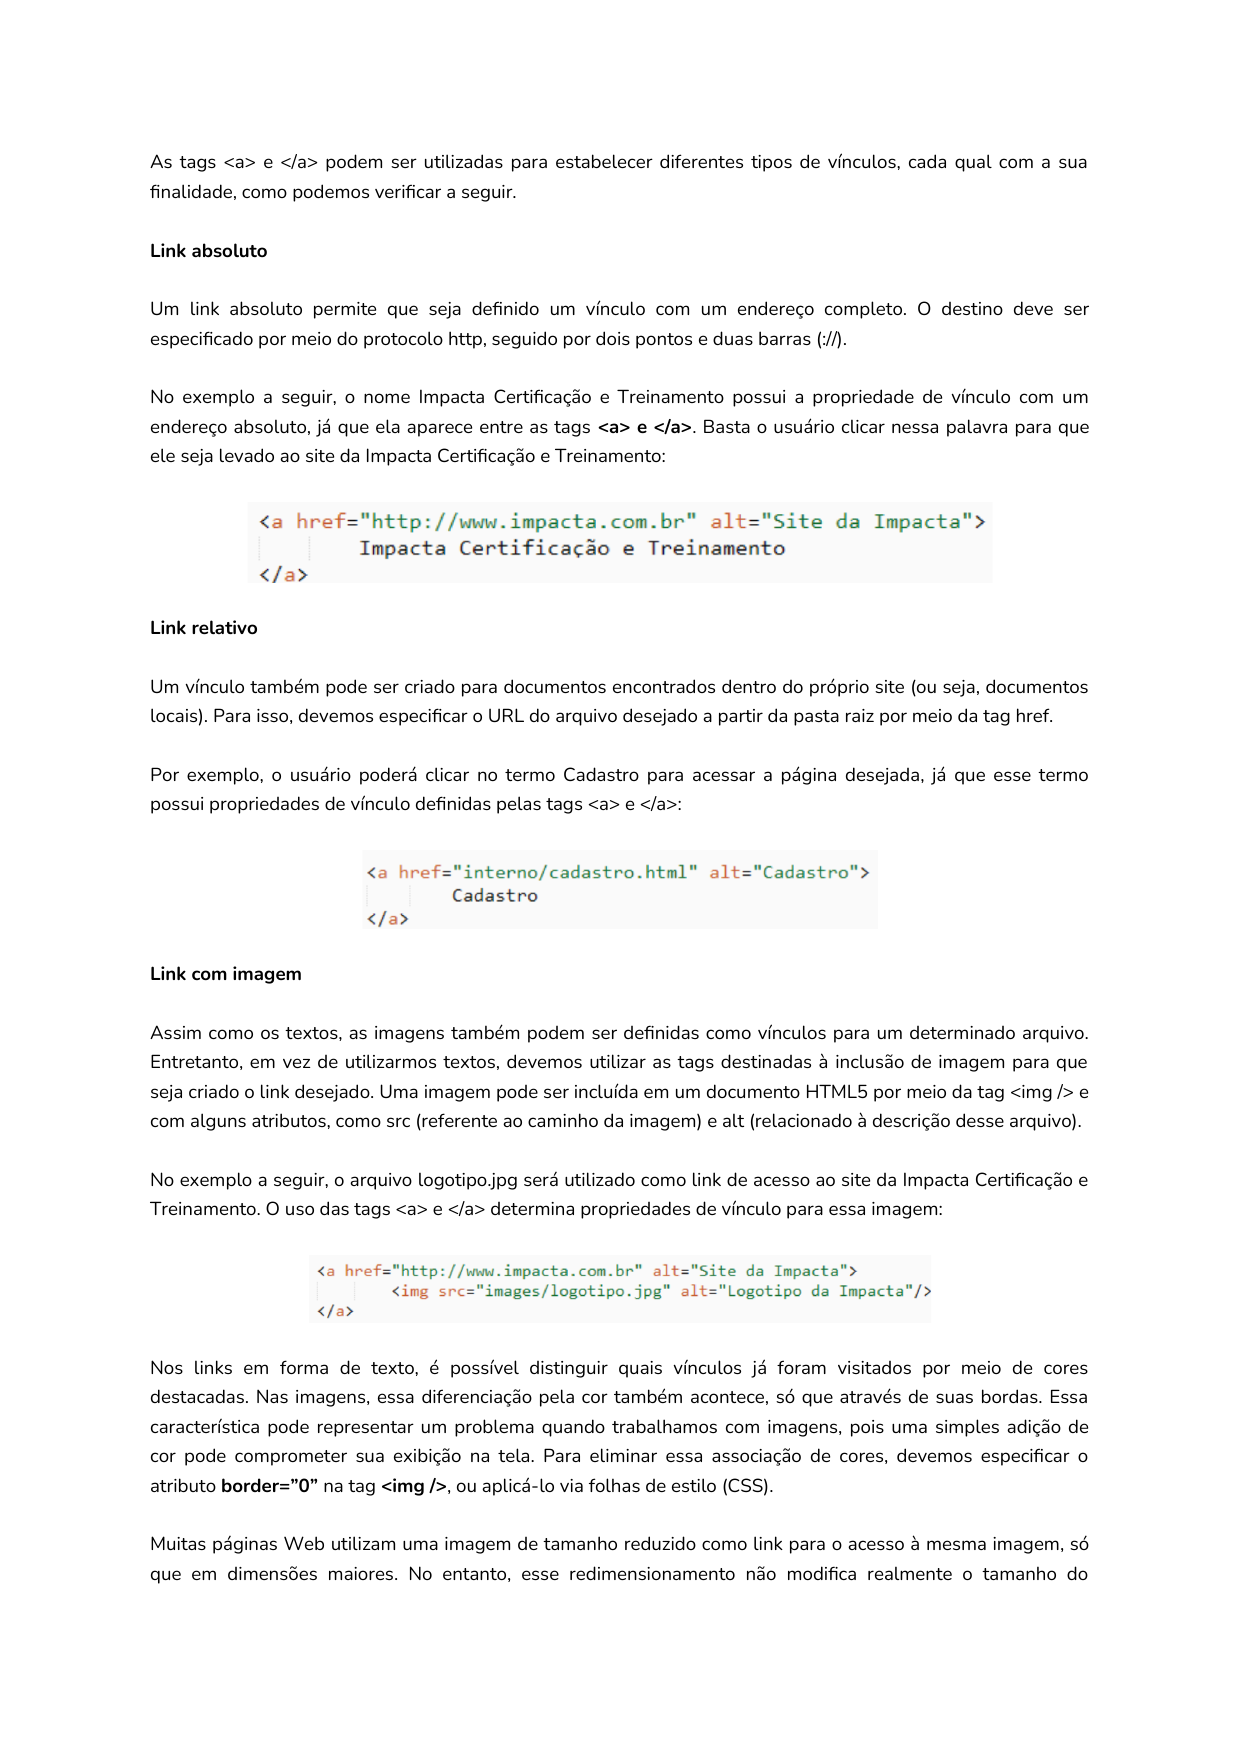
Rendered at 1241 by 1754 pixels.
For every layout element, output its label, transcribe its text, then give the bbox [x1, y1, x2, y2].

text As tags <a> e </a> podem ser utilizadas para estabelecer diferentes tipos de vínculos, cada qual com a sua finalidade, como podemos verificar a seguir. [150, 150, 1090, 205]
text Um vínculo também pode ser criado para documentos encontrados dentro do próprio site (ou seja, documentos locais). Para isso, devemos especificar o URL do arquivo desejado a partir da pasta raiz por meio da tag href. [150, 674, 1090, 729]
text Assim como os textos, as imagens também podem ser definidas como vínculos para um determinado arquivo. Entretanto, em vez de utilizarmos textos, devemos utilizar as tags destinadas à inclusão de imagem para que seja criado o link desejado. Uma imagem pode ser incluída em um documento HTML5 por meio da tag <img /> e com alguns atributos, como src (referente ao caminho da imagem) e alt (relacionado à descrição desse arquivo). [150, 1021, 1090, 1134]
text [150, 1532, 1090, 1587]
text Um link absoluto permite que seja definido um vínculo com um endereço completo. O destino deve ser especificado por meio do protocolo http, seguido por dois pontos e duas barras (://). [150, 297, 1090, 352]
subtitle Link absoluto [150, 238, 1090, 264]
text No exemplo a seguir, o nome Impacta Certificação e Treinamento possui a propriedade de vínculo com um endereço absoluto, já que ela aparece entre as tags <a> e </a>. Basta o usuário clicar nessa palavra para que ele seja levado ao site da Impacta Certificação e Treinamento: [150, 385, 1090, 469]
picture [247, 502, 993, 583]
picture [309, 1255, 932, 1323]
text Nos links em forma de texto, é possível distinguir quais vínculos já foram visitados por meio de cores destacadas. Nas imagens, essa diferenciação pela cor também acontece, só que através de suas bordas. Essa característica pode representar um problema quando trabalhamos com imagens, pois uma simples adição de cor pode comprometer sua exibição na tela. Para eliminar essa associação de cores, devemos especificar o atributo border=”0” na tag <img />, ou aplicá-lo via folhas de estilo (CSS). [150, 1356, 1090, 1499]
picture [362, 850, 878, 929]
subtitle Link com imagem [150, 962, 1090, 987]
text Por exemplo, o usuário poderá clicar no termo Cadastro para acessar a página desejada, já que esse termo possui propriedades de vínculo definidas pelas tags <a> e </a>: [150, 762, 1090, 817]
subtitle Link relativo [150, 615, 1090, 641]
text No exemplo a seguir, o arquivo logotipo.jpg será utilizado como link de acesso ao site da Impacta Certificação e Treinamento. O uso das tags <a> e </a> determina propriedades de vínculo para essa imagem: [150, 1167, 1090, 1222]
